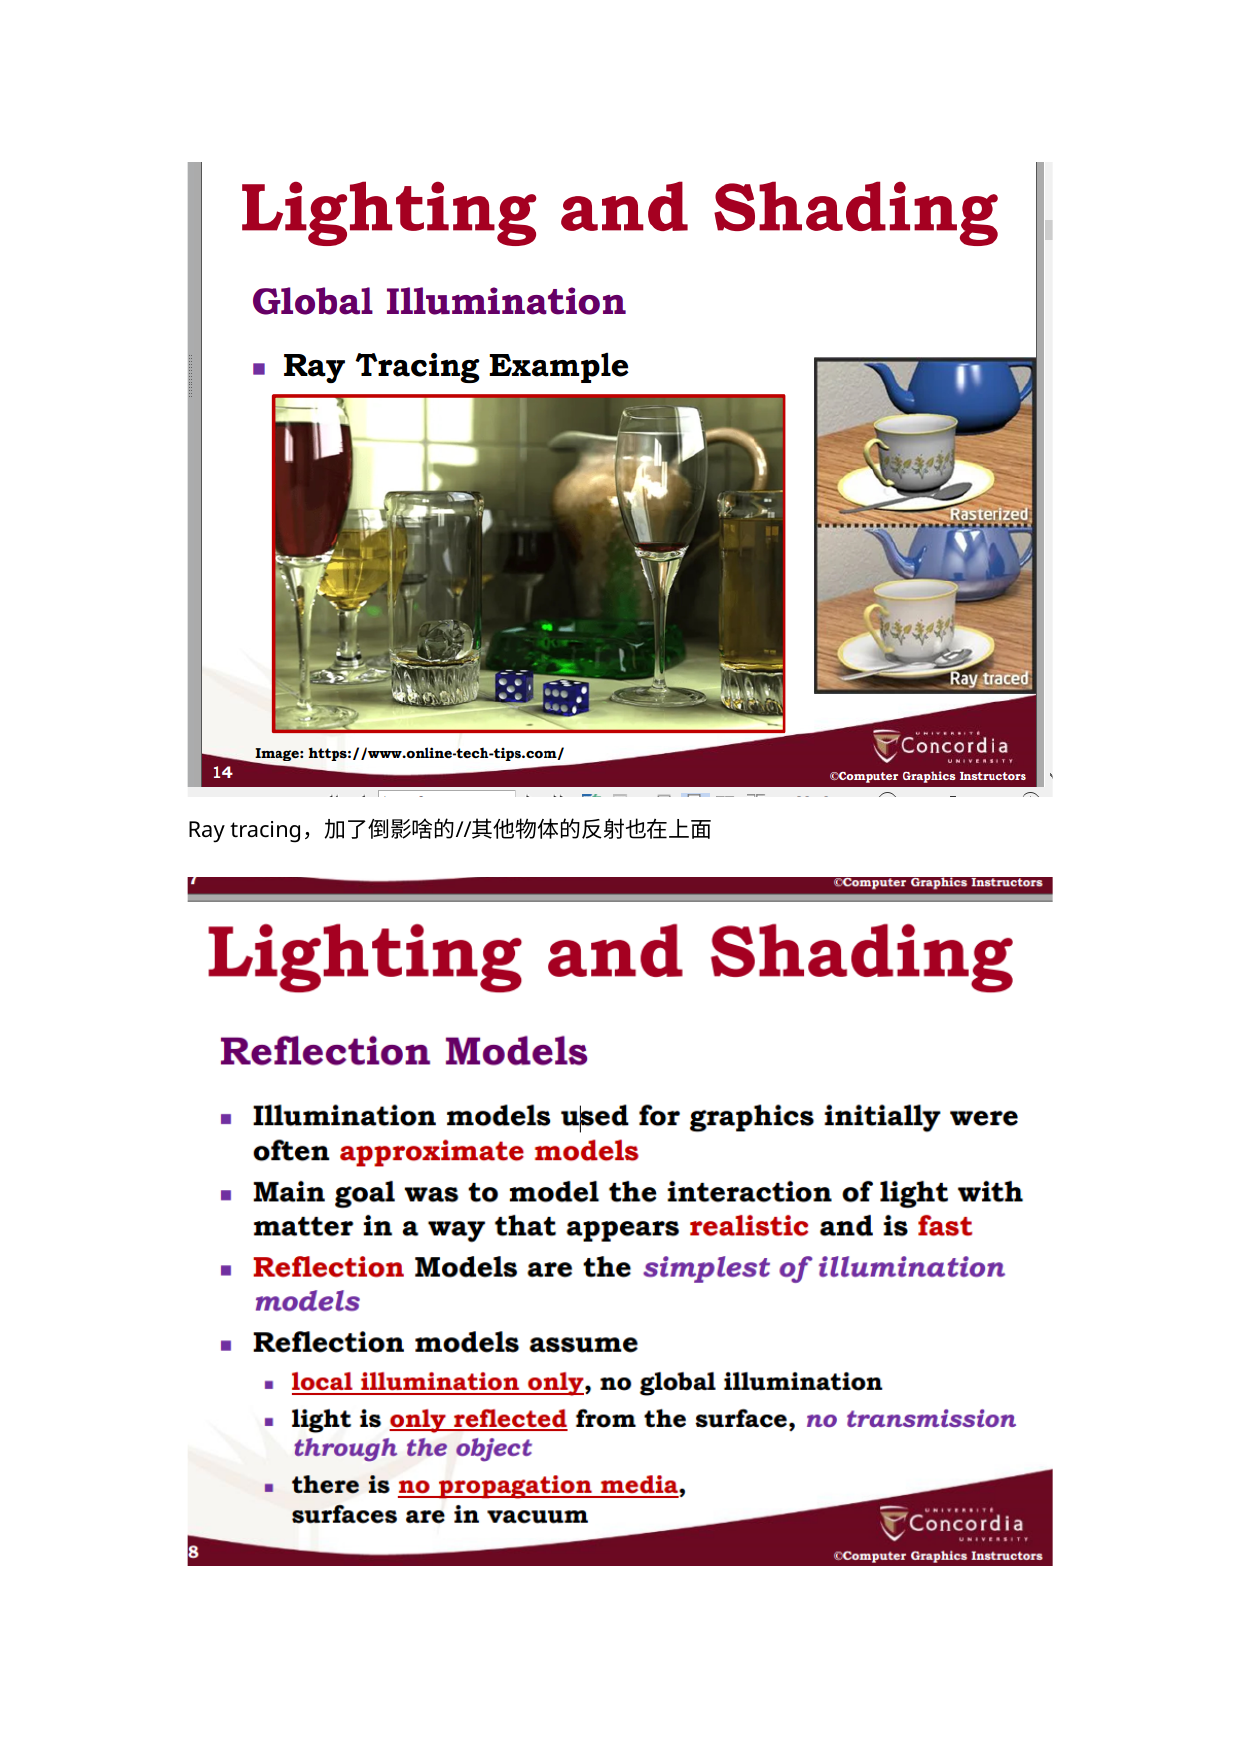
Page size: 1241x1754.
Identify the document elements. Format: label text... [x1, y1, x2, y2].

picture [187, 162, 1053, 797]
text Ray tracing，加了倒影啥的//其他物体的反射也在上面 [187, 812, 1053, 844]
picture [187, 877, 1053, 1566]
